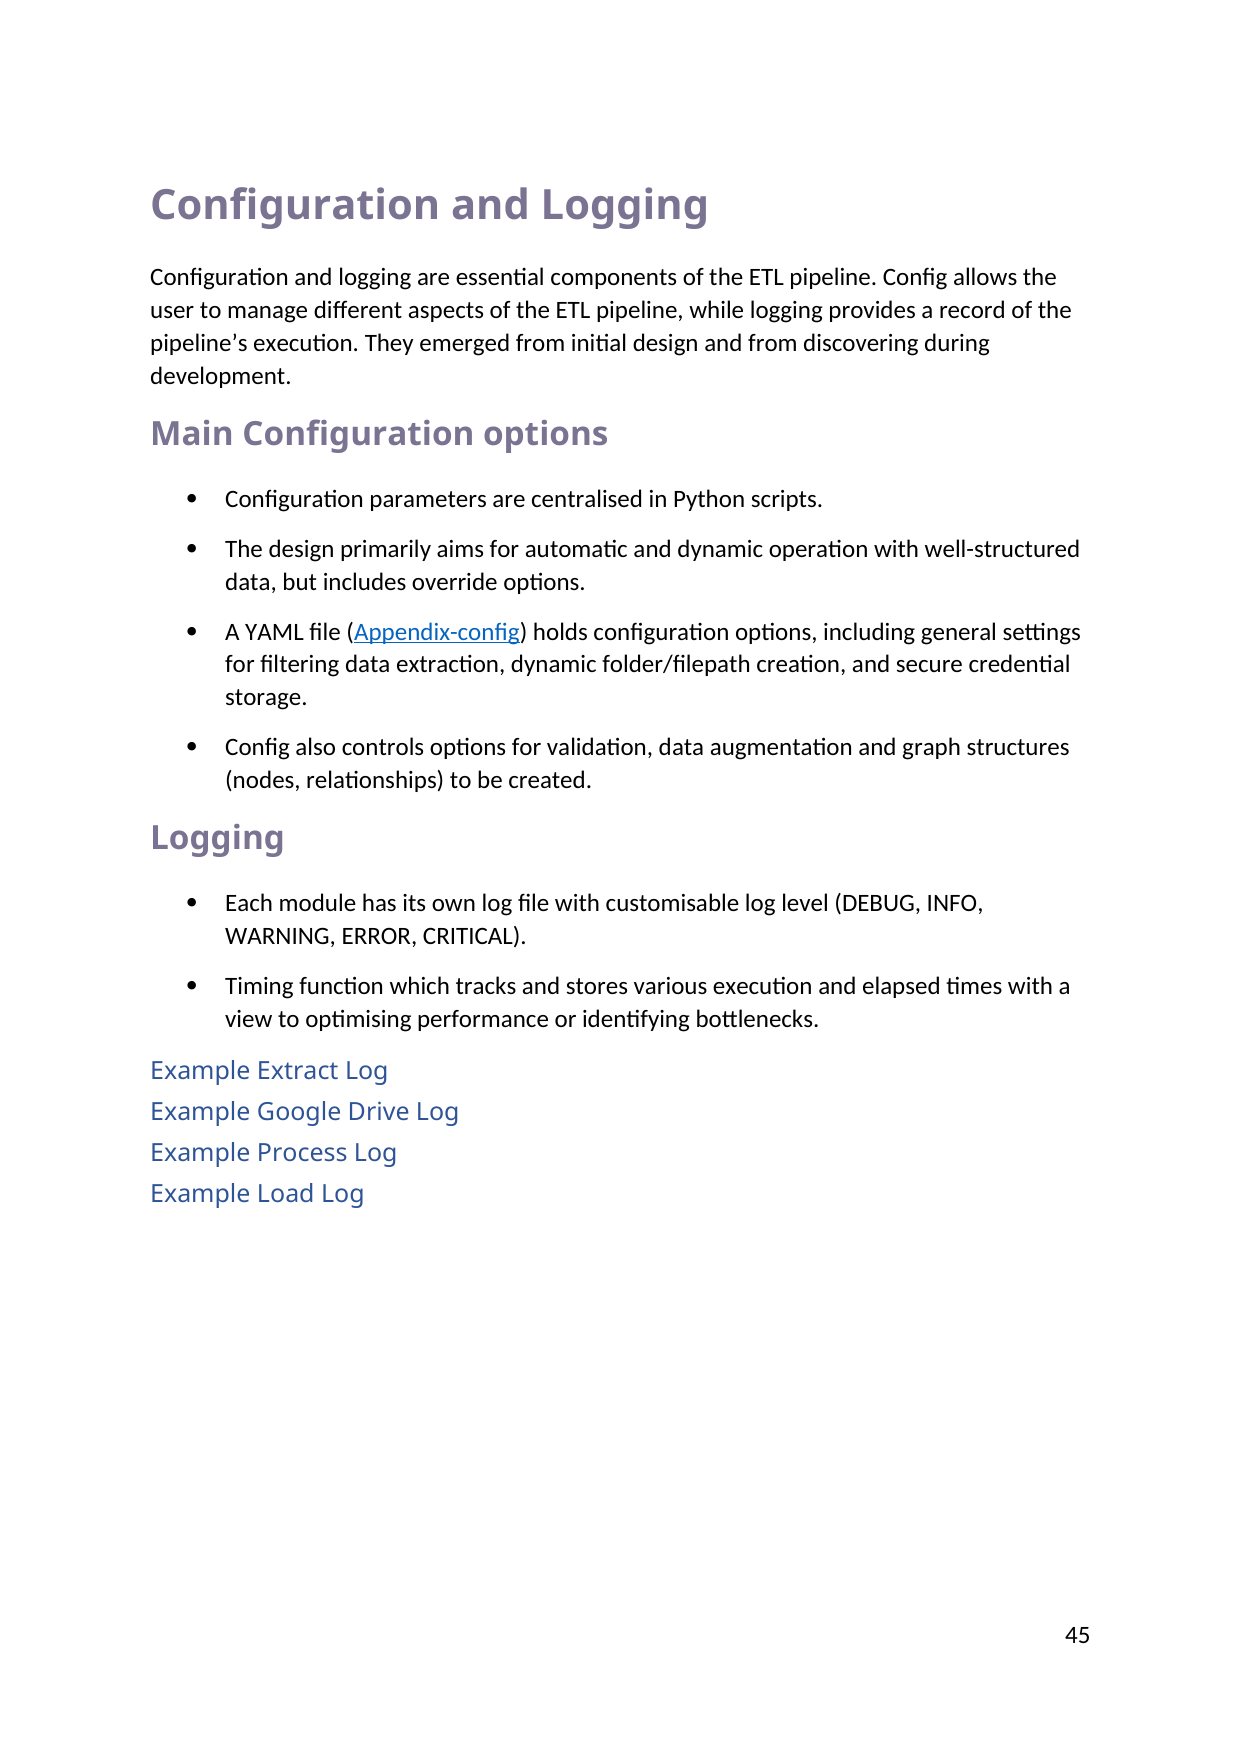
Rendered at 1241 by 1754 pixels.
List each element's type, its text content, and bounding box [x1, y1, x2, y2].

subtitle Example Process Log [150, 1134, 1090, 1168]
subtitle Main Configuration options [150, 409, 1090, 455]
list A YAML file (Appendix-config) holds configuration options, including general settings for filtering data extraction, dynamic folder/filepath creation, and secure credential storage. [187, 616, 1090, 712]
list The design primarily aims for automatic and dynamic operation with well-structured data, but includes override options. [187, 533, 1090, 597]
text Configuration and logging are essential components of the ETL pipeline. Config allows the user to manage different aspects of the ETL pipeline, while logging provides a record of the pipeline’s execution. They emerged from initial design and from discovering during development. [150, 261, 1090, 391]
subtitle Example Extract Log [150, 1052, 1090, 1087]
subtitle Example Google Drive Log [150, 1093, 1090, 1127]
list Each module has its own log file with customisable log level (DEBUG, INFO, WARNING, ERROR, CRITICAL). [187, 887, 1090, 951]
list Timing function which tracks and stores various execution and elapsed times with a view to optimising performance or identifying bottlenecks. [187, 970, 1090, 1033]
subtitle Example Load Log [150, 1175, 1090, 1209]
subtitle Configuration and Logging [150, 175, 1090, 232]
list Config also controls options for validation, data augmentation and graph structures (nodes, relationships) to be created. [187, 731, 1090, 794]
subtitle Logging [150, 813, 1090, 859]
list Configuration parameters are centralised in Python scripts. [187, 483, 1090, 514]
